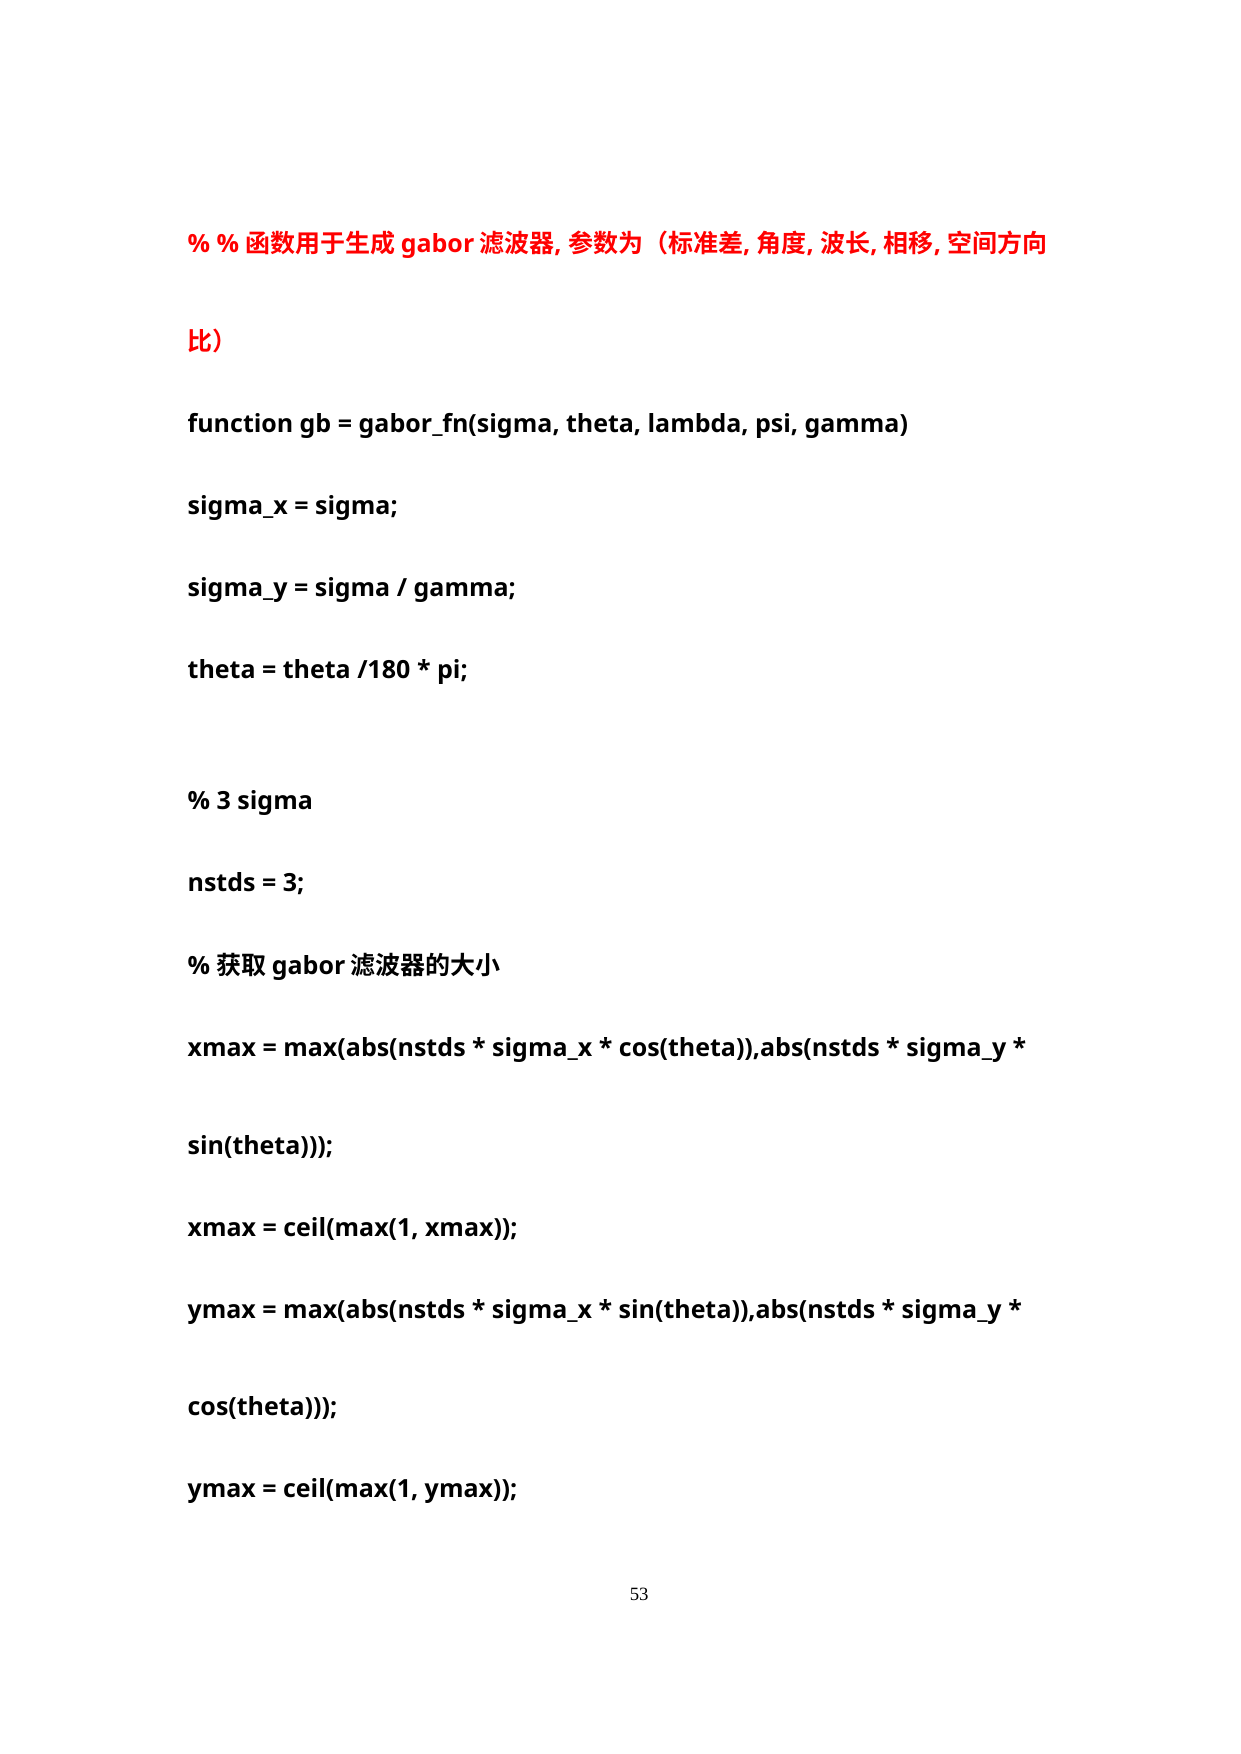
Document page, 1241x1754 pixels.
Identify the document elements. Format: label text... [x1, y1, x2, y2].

text % 3 sigma [187, 767, 1053, 832]
text nstds = 3; [187, 849, 1053, 914]
text % 获取gabor滤波器的大小 [187, 931, 1053, 996]
text xmax = ceil(max(1, xmax)); [187, 1194, 1053, 1259]
text theta = theta /180 * pi; [187, 636, 1053, 701]
text function gb = gabor_fn(sigma, theta, lambda, psi, gamma) [187, 390, 1053, 455]
text ymax = ceil(max(1, ymax)); [187, 1455, 1053, 1520]
text sigma_y = sigma / gamma; [187, 554, 1053, 619]
text ymax = max(abs(nstds * sigma_x * sin(theta)),abs(nstds * sigma_y * cos(theta))); [187, 1276, 1053, 1438]
text xmax = max(abs(nstds * sigma_x * cos(theta)),abs(nstds * sigma_y * sin(theta))); [187, 1014, 1053, 1177]
text % % 函数用于生成gabor滤波器, 参数为（标准差, 角度, 波长, 相移, 空间方向比） [187, 209, 1053, 372]
text sigma_x = sigma; [187, 472, 1053, 537]
